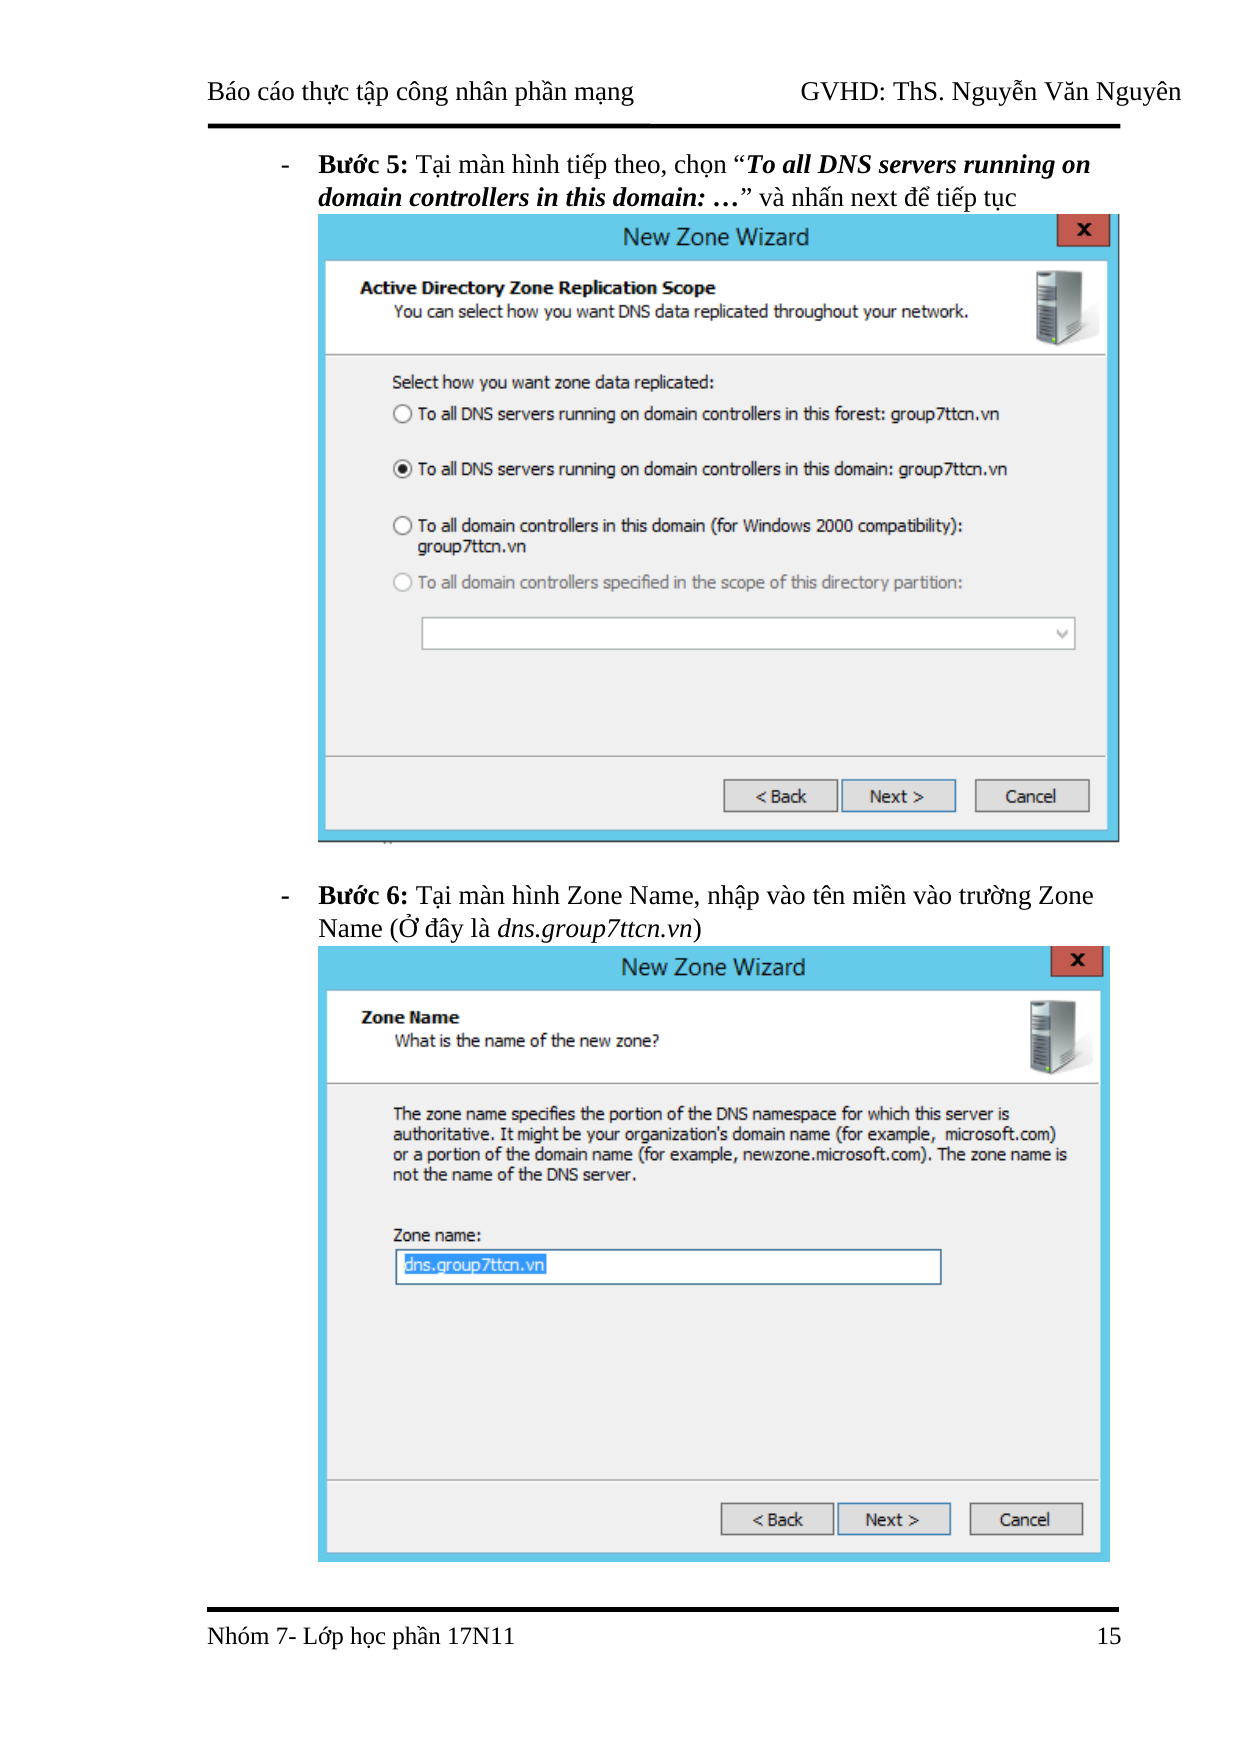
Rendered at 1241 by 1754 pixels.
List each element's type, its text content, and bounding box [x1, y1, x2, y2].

list Bước 6: Tại màn hình Zone Name, nhập vào tên miền vào trường Zone Name (Ở đây là dns.group7ttcn.vn) [281, 879, 1122, 944]
picture [318, 946, 1110, 1562]
list Bước 5: Tại màn hình tiếp theo, chọn “To all DNS servers running on domain controllers in this domain: …” và nhấn next để tiếp tục [281, 148, 1122, 212]
picture [318, 214, 1120, 844]
